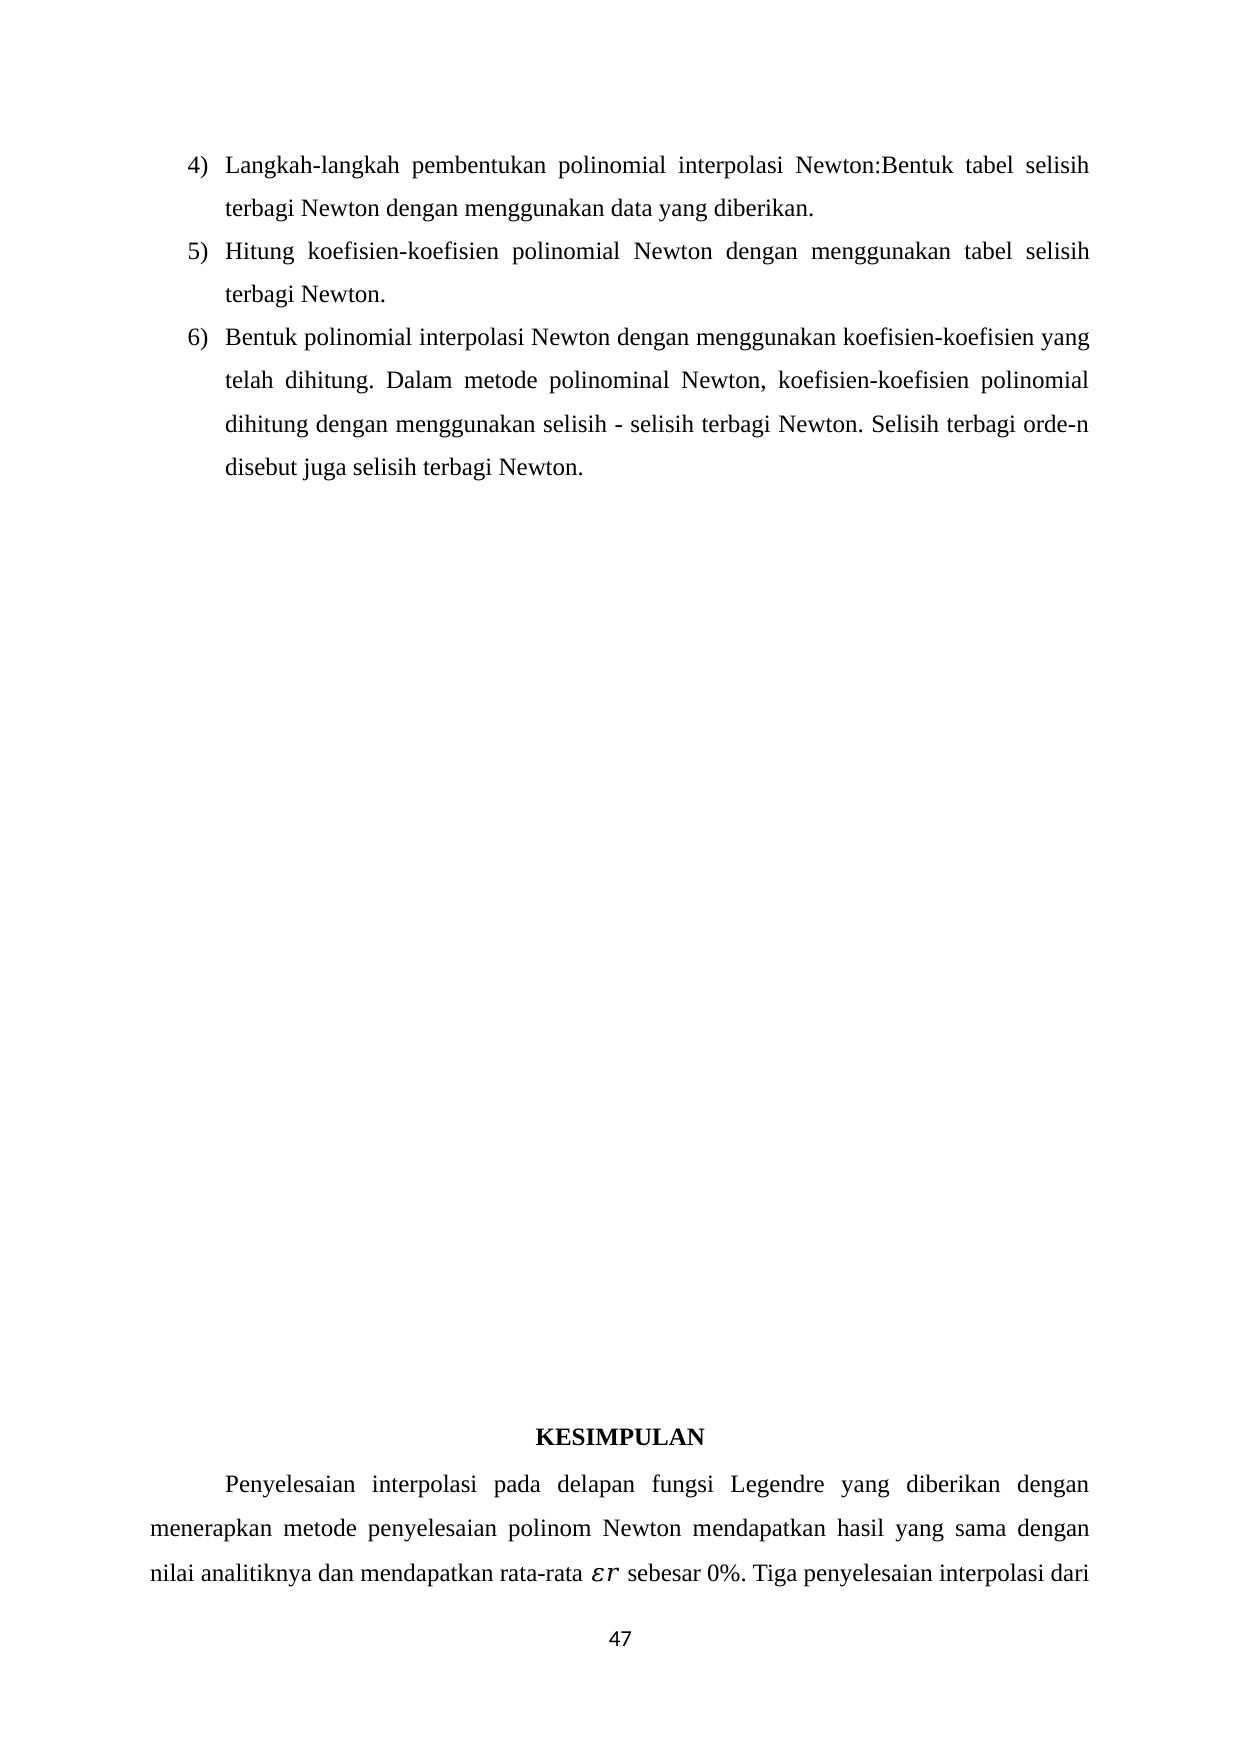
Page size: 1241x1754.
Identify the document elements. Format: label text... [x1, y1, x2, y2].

list Bentuk polinomial interpolasi Newton dengan menggunakan koefisien-koefisien yang telah dihitung. Dalam metode polinominal Newton, koefisien-koefisien polinomial dihitung dengan menggunakan selisih - selisih terbagi Newton. Selisih terbagi orde-n disebut juga selisih terbagi Newton. [187, 322, 1090, 481]
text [150, 1469, 1090, 1587]
text KESIMPULAN [150, 1422, 1090, 1451]
list Hitung koefisien-koefisien polinomial Newton dengan menggunakan tabel selisih terbagi Newton. [187, 236, 1090, 308]
list Langkah-langkah pembentukan polinomial interpolasi Newton:Bentuk tabel selisih terbagi Newton dengan menggunakan data yang diberikan. [187, 150, 1090, 222]
